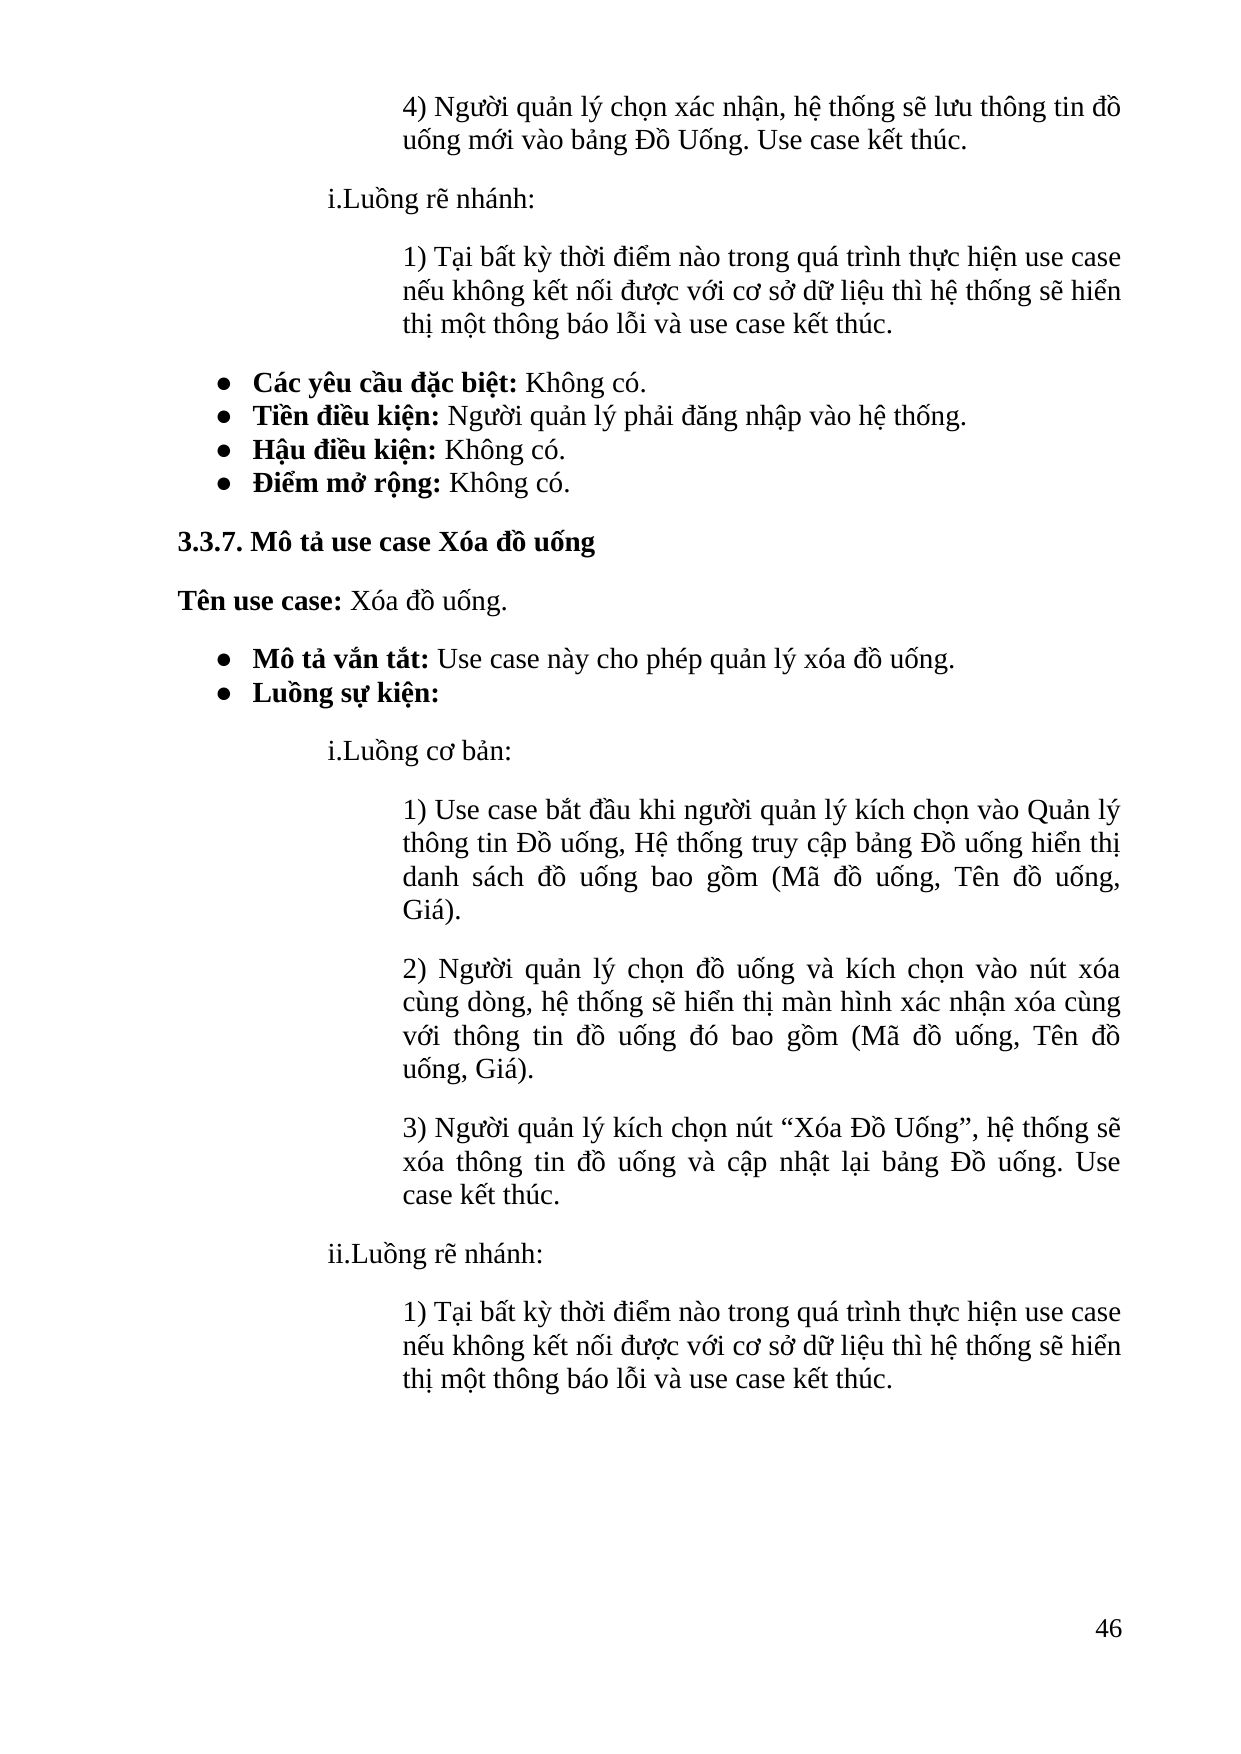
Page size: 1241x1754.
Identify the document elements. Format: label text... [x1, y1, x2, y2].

text 1) Tại bất kỳ thời điểm nào trong quá trình thực hiện use case nếu không kết nối được với cơ sở dữ liệu thì hệ thống sẽ hiển thị một thông báo lỗi và use case kết thúc. [402, 239, 1122, 340]
text i.Luồng cơ bản: [252, 733, 1122, 767]
list Điểm mở rộng: Không có. [215, 466, 1122, 499]
subtitle 3.3.7. Mô tả use case Xóa đồ uống [177, 524, 1122, 558]
text 1) Use case bắt đầu khi người quản lý kích chọn vào Quản lý thông tin Đồ uống, Hệ thống truy cập bảng Đồ uống hiển thị danh sách đồ uống bao gồm (Mã đồ uống, Tên đồ uống, Giá). [402, 792, 1122, 926]
list Hậu điều kiện: Không có. [215, 432, 1122, 466]
list Tiền điều kiện: Người quản lý phải đăng nhập vào hệ thống. [215, 398, 1122, 432]
text ii.Luồng rẽ nhánh: [327, 1236, 1122, 1269]
text 1) Tại bất kỳ thời điểm nào trong quá trình thực hiện use case nếu không kết nối được với cơ sở dữ liệu thì hệ thống sẽ hiển thị một thông báo lỗi và use case kết thúc. [402, 1294, 1122, 1395]
list Luồng sự kiện: [215, 675, 1122, 708]
text 3) Người quản lý kích chọn nút “Xóa Đồ Uống”, hệ thống sẽ xóa thông tin đồ uống và cập nhật lại bảng Đồ uống. Use case kết thúc. [402, 1110, 1122, 1211]
text 4) Người quản lý chọn xác nhận, hệ thống sẽ lưu thông tin đồ uống mới vào bảng Đồ Uống. Use case kết thúc. [402, 89, 1122, 156]
text Tên use case: Xóa đồ uống. [177, 583, 1122, 616]
list Các yêu cầu đặc biệt: Không có. [215, 365, 1122, 398]
text 2) Người quản lý chọn đồ uống và kích chọn vào nút xóa cùng dòng, hệ thống sẽ hiển thị màn hình xác nhận xóa cùng với thông tin đồ uống đó bao gồm (Mã đồ uống, Tên đồ uống, Giá). [402, 951, 1122, 1085]
list Mô tả vắn tắt: Use case này cho phép quản lý xóa đồ uống. [215, 641, 1122, 675]
text i.Luồng rẽ nhánh: [327, 181, 1122, 214]
